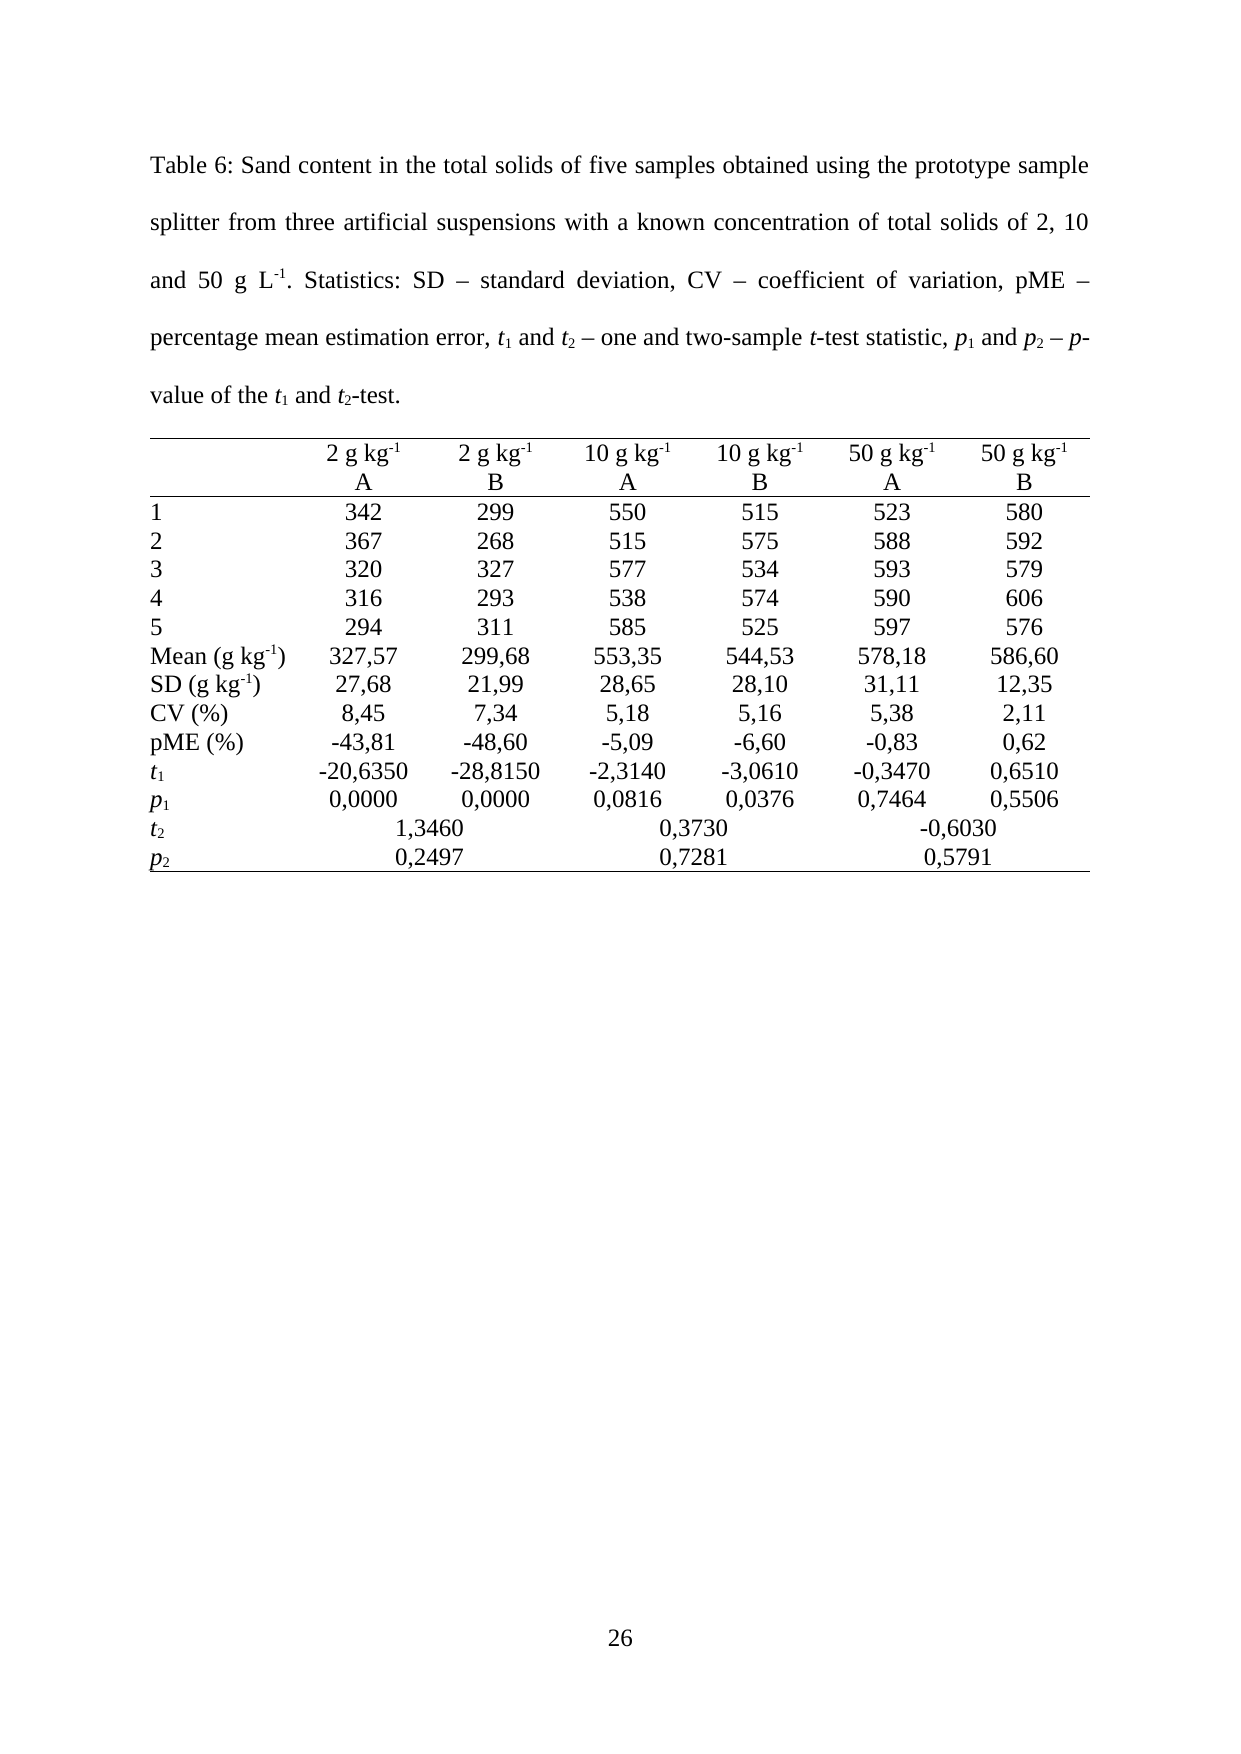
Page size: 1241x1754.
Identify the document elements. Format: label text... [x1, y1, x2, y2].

table_cell 0,62 [958, 727, 1090, 756]
table_cell 0,7281 [561, 842, 826, 871]
table_cell 367 [297, 526, 429, 554]
table_cell 606 [958, 583, 1090, 612]
table_cell -0,83 [826, 727, 958, 756]
table_cell t1 [150, 756, 297, 784]
table_cell 316 [297, 583, 429, 612]
table_cell 586,60 [958, 641, 1090, 669]
table_cell 299 [429, 497, 561, 526]
table_cell 580 [958, 497, 1090, 526]
table_cell -0,6030 [826, 813, 1090, 842]
table_cell 577 [561, 555, 693, 583]
table_cell 597 [826, 612, 958, 641]
table_cell 5,38 [826, 698, 958, 727]
table_cell 10 g kg-1 A [561, 439, 693, 496]
table_cell 342 [297, 497, 429, 526]
table_cell 4 [150, 583, 297, 612]
table_cell 593 [826, 555, 958, 583]
table_cell 525 [694, 612, 826, 641]
table_cell 0,7464 [826, 785, 958, 813]
table_cell 5 [150, 612, 297, 641]
table_cell 8,45 [297, 698, 429, 727]
table_cell 579 [958, 555, 1090, 583]
table_cell -5,09 [561, 727, 693, 756]
table_cell 27,68 [297, 670, 429, 698]
table_cell 585 [561, 612, 693, 641]
table_cell 544,53 [694, 641, 826, 669]
table_cell 575 [694, 526, 826, 554]
table_cell 588 [826, 526, 958, 554]
table_cell 592 [958, 526, 1090, 554]
table_cell -20,6350 [297, 756, 429, 784]
table_cell 12,35 [958, 670, 1090, 698]
table_cell 31,11 [826, 670, 958, 698]
table_cell 550 [561, 497, 693, 526]
table_cell -2,3140 [561, 756, 693, 784]
table_cell 515 [561, 526, 693, 554]
table_cell 0,5506 [958, 785, 1090, 813]
table_cell t2 [150, 813, 297, 842]
table_cell 534 [694, 555, 826, 583]
table_cell -28,8150 [429, 756, 561, 784]
table_cell 327,57 [297, 641, 429, 669]
table_cell -43,81 [297, 727, 429, 756]
table_cell [150, 439, 297, 496]
table_cell 268 [429, 526, 561, 554]
table_cell -48,60 [429, 727, 561, 756]
table_cell 1 [150, 497, 297, 526]
table_cell SD (g kg-1) [150, 670, 297, 698]
table_cell 28,65 [561, 670, 693, 698]
table_cell 7,34 [429, 698, 561, 727]
table_cell 10 g kg-1 B [694, 439, 826, 496]
table_cell 5,16 [694, 698, 826, 727]
table_cell 0,6510 [958, 756, 1090, 784]
table_cell 515 [694, 497, 826, 526]
table_cell 294 [297, 612, 429, 641]
table_cell 2,11 [958, 698, 1090, 727]
table_cell 553,35 [561, 641, 693, 669]
table_cell 576 [958, 612, 1090, 641]
table_cell 0,0816 [561, 785, 693, 813]
table_cell 2 g kg-1 A [297, 439, 429, 496]
table_cell p2 [150, 842, 297, 871]
table_cell -3,0610 [694, 756, 826, 784]
table_cell 5,18 [561, 698, 693, 727]
table_cell 320 [297, 555, 429, 583]
table_cell -6,60 [694, 727, 826, 756]
table_cell 0,2497 [297, 842, 561, 871]
table_cell 299,68 [429, 641, 561, 669]
table_cell 0,5791 [826, 842, 1090, 871]
table_cell 0,0000 [429, 785, 561, 813]
table_cell 578,18 [826, 641, 958, 669]
table_cell 538 [561, 583, 693, 612]
table_cell 0,0376 [694, 785, 826, 813]
table_cell 0,3730 [561, 813, 826, 842]
table_cell 3 [150, 555, 297, 583]
table_cell 1,3460 [297, 813, 561, 842]
table_cell pME (%) [150, 727, 297, 756]
table_cell -0,3470 [826, 756, 958, 784]
table_cell 50 g kg-1 A [826, 439, 958, 496]
table_cell 2 g kg-1 B [429, 439, 561, 496]
table_cell p1 [150, 785, 297, 813]
table_cell 574 [694, 583, 826, 612]
table_header Table 6: Sand content in the total solids of five samples obtained using the prototype sample splitter from three artificial suspensions with a known concentration of total solids of 2, 10 and 50 g L-1. Statistics: SD – standard deviation, CV – coefficient of variation, pME – percentage mean estimation error, t1 and t2 – one and two-sample t-test statistic, p1 and p2 – p-value of the t1 and t2-test. [150, 150, 1090, 437]
table_cell 21,99 [429, 670, 561, 698]
table_cell 28,10 [694, 670, 826, 698]
table_cell 50 g kg-1 B [958, 439, 1090, 496]
table_cell 590 [826, 583, 958, 612]
table_cell 0,0000 [297, 785, 429, 813]
table_cell 2 [150, 526, 297, 554]
table_cell Mean (g kg-1) [150, 641, 297, 669]
table_cell CV (%) [150, 698, 297, 727]
table_cell 523 [826, 497, 958, 526]
table_cell 327 [429, 555, 561, 583]
table_cell 311 [429, 612, 561, 641]
table_cell 293 [429, 583, 561, 612]
